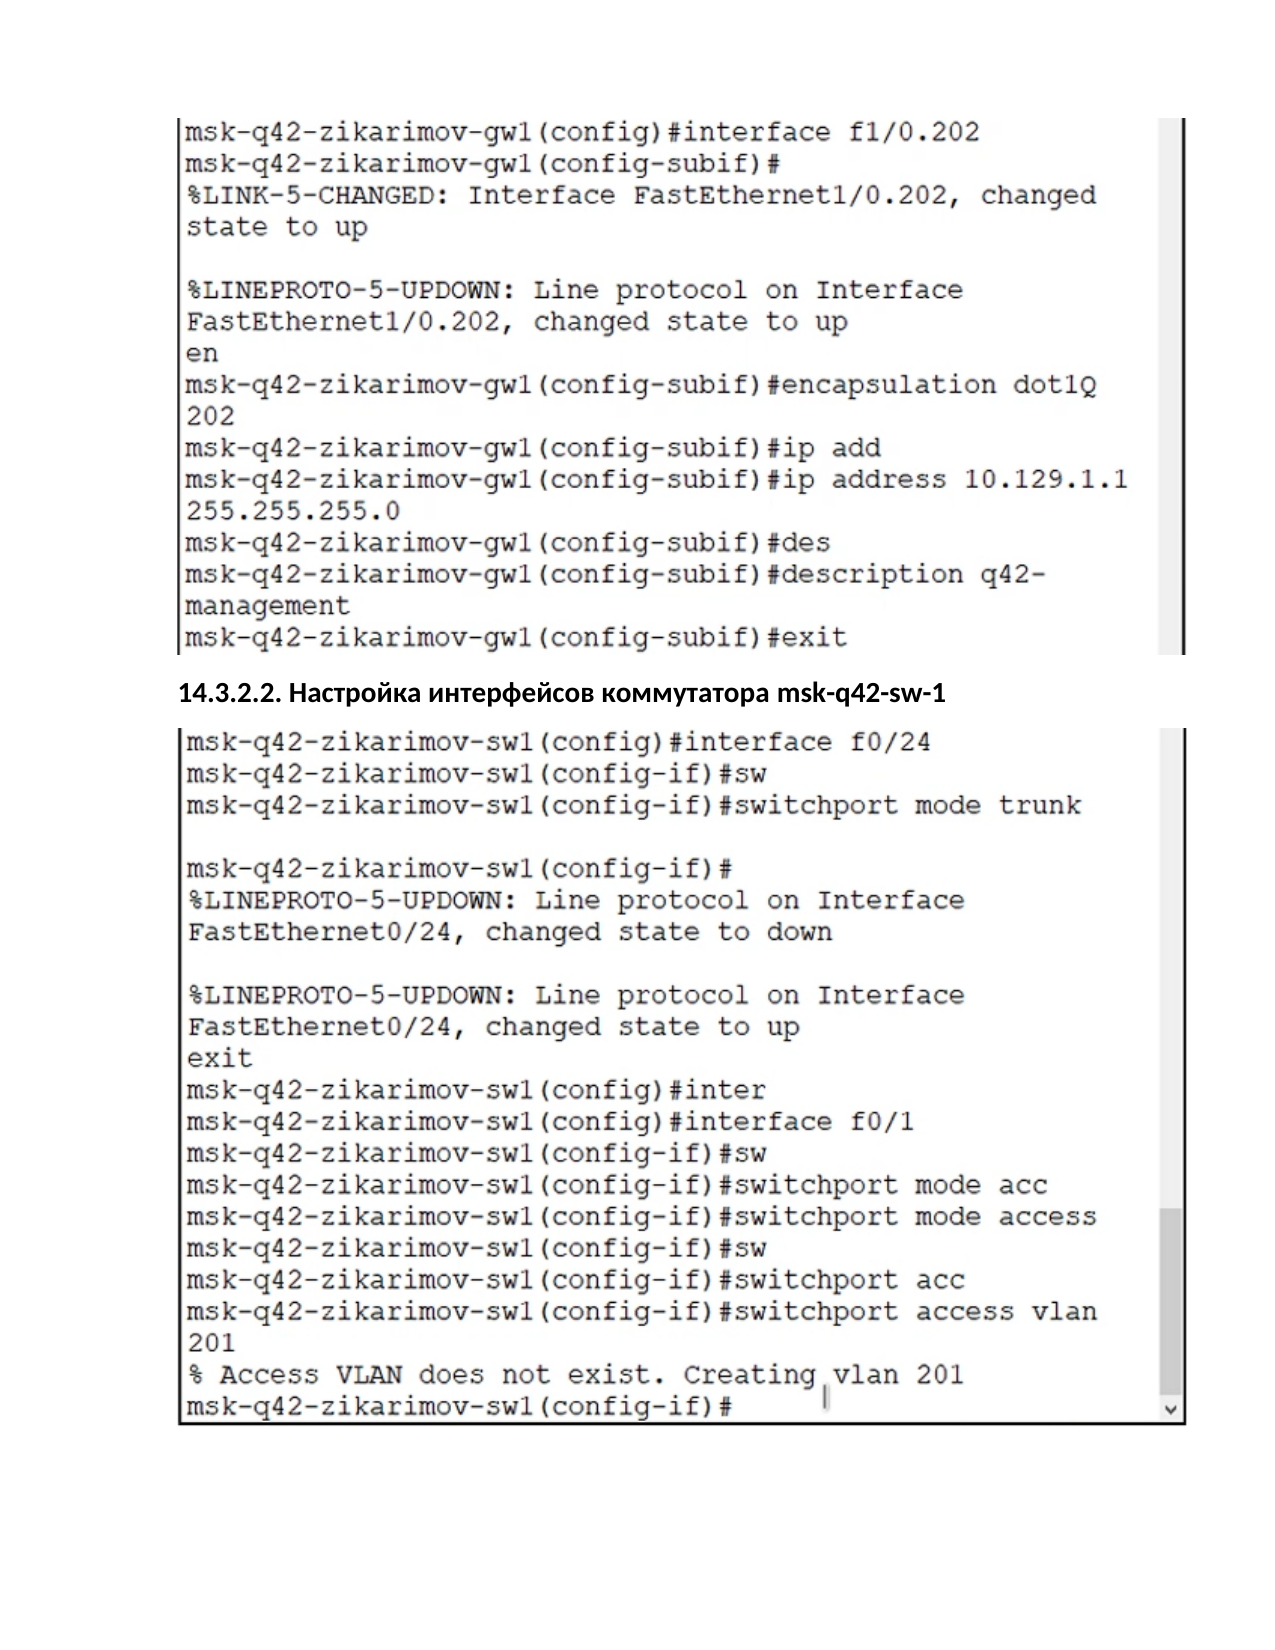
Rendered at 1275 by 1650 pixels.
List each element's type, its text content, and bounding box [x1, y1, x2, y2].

picture [177, 728, 1187, 1427]
picture [177, 118, 1187, 655]
text 14.3.2.2. Настройка интерфейсов коммутатора msk-q42-sw-1 [177, 674, 1186, 709]
